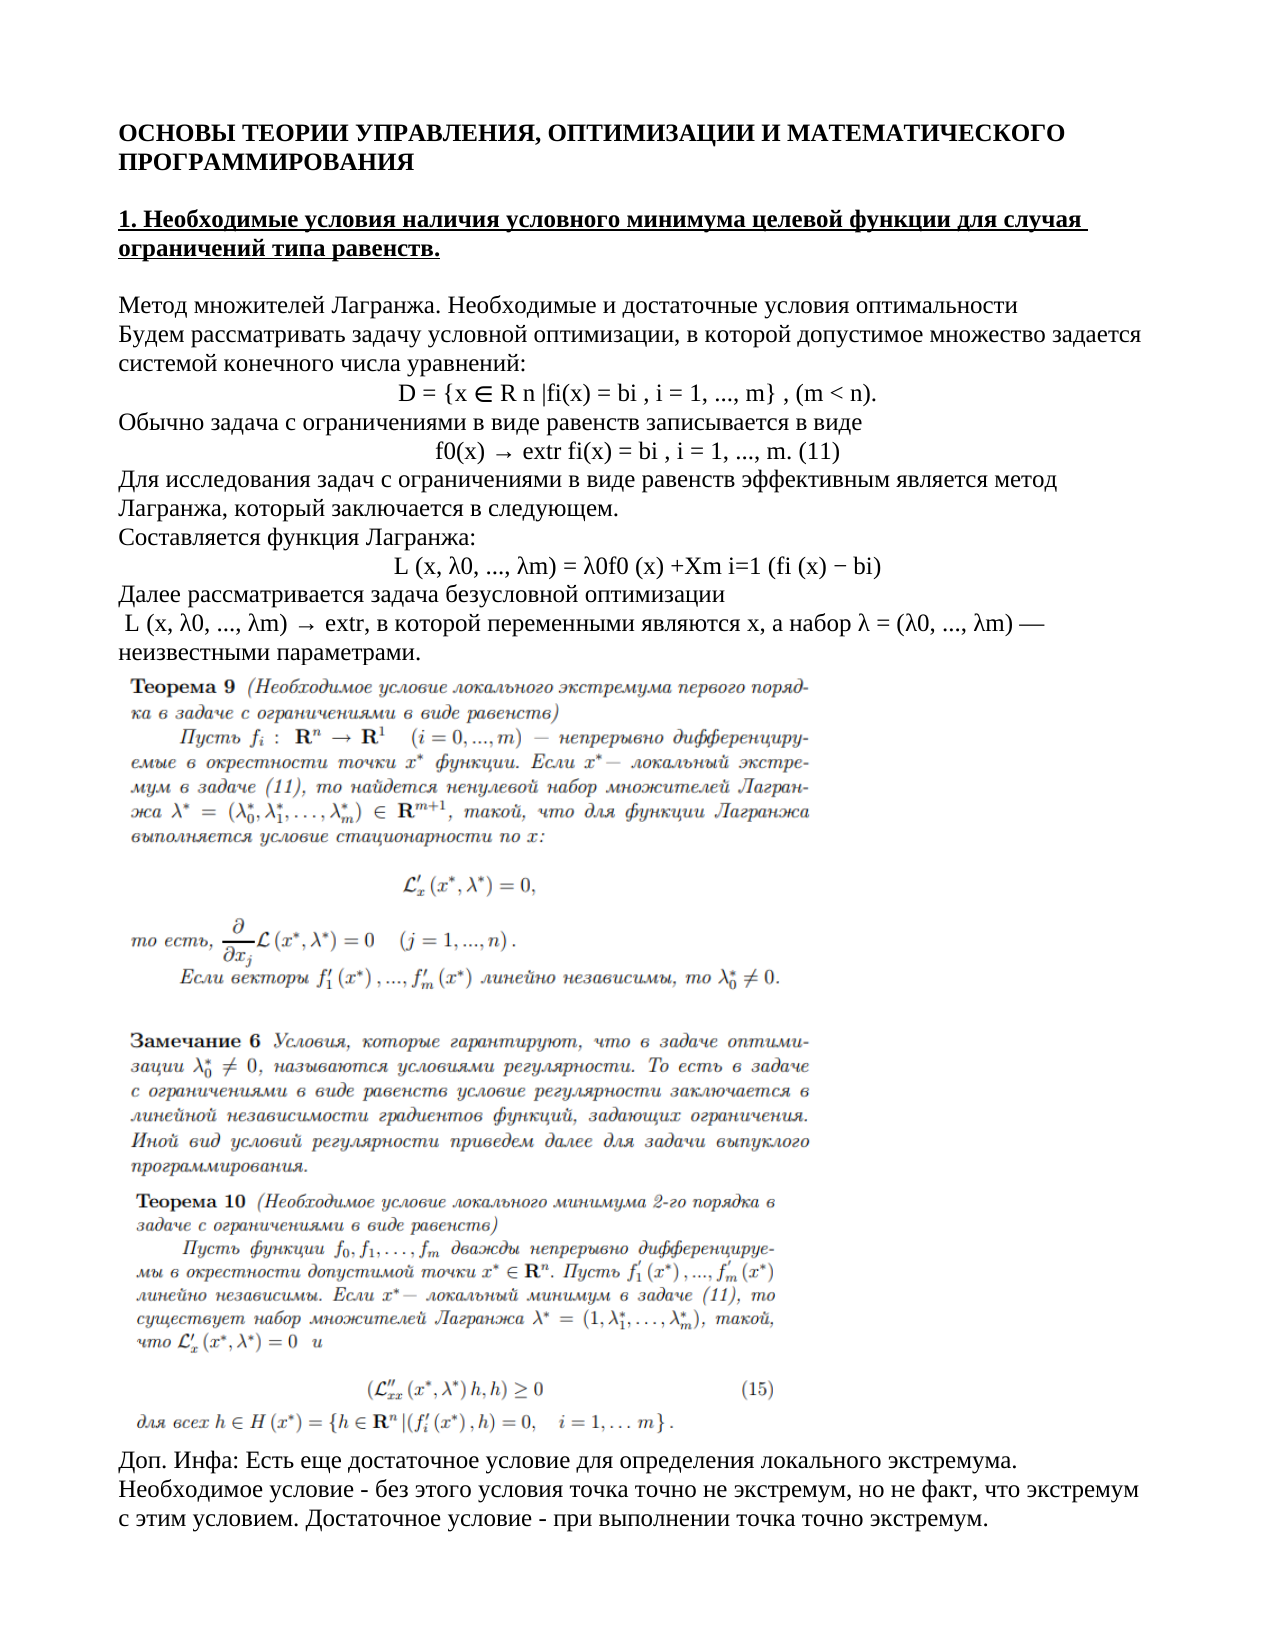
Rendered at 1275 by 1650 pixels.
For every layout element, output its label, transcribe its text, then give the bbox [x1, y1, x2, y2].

text L (x, λ0, ..., λm) → extr, в которой переменными являются x, а набор λ = (λ0, ..., λm) — неизвестными параметрами. [118, 608, 1157, 666]
text Далее рассматривается задача безусловной оптимизации [118, 579, 1157, 608]
text Обычно задача с ограничениями в виде равенств записывается в виде [118, 407, 1157, 436]
picture [118, 665, 851, 1446]
text Для исследования задач с ограничениями в виде равенств эффективным является метод Лагранжа, который заключается в следующем. [118, 464, 1157, 522]
text D = {x ∈ R n |fi(x) = bi , i = 1, ..., m} , (m < n). [118, 377, 1157, 407]
subtitle ОСНОВЫ ТЕОРИИ УПРАВЛЕНИЯ, ОПТИМИЗАЦИИ И МАТЕМАТИЧЕСКОГО ПРОГРАММИРОВАНИЯ [118, 118, 1157, 176]
subtitle 1. Необходимые условия наличия условного минимума целевой функции для случая ограничений типа равенств. [118, 204, 1157, 262]
text f0(x) → extr fi(x) = bi , i = 1, ..., m. (11) [118, 436, 1157, 464]
text L (x, λ0, ..., λm) = λ0f0 (x) +Xm i=1 (fi (x) − bi) [118, 551, 1157, 579]
text Доп. Инфа: Есть еще достаточное условие для определения локального экстремума. Необходимое условие - без этого условия точка точно не экстремум, но не факт, что экстремум с этим условием. Достаточное условие - при выполнении точка точно экстремум. [118, 1446, 1157, 1532]
text Составляется функция Лагранжа: [118, 522, 1157, 551]
text Будем рассматривать задачу условной оптимизации, в которой допустимое множество задается системой конечного числа уравнений: [118, 319, 1157, 377]
text Метод множителей Лагранжа. Необходимые и достаточные условия оптимальности [118, 291, 1157, 319]
